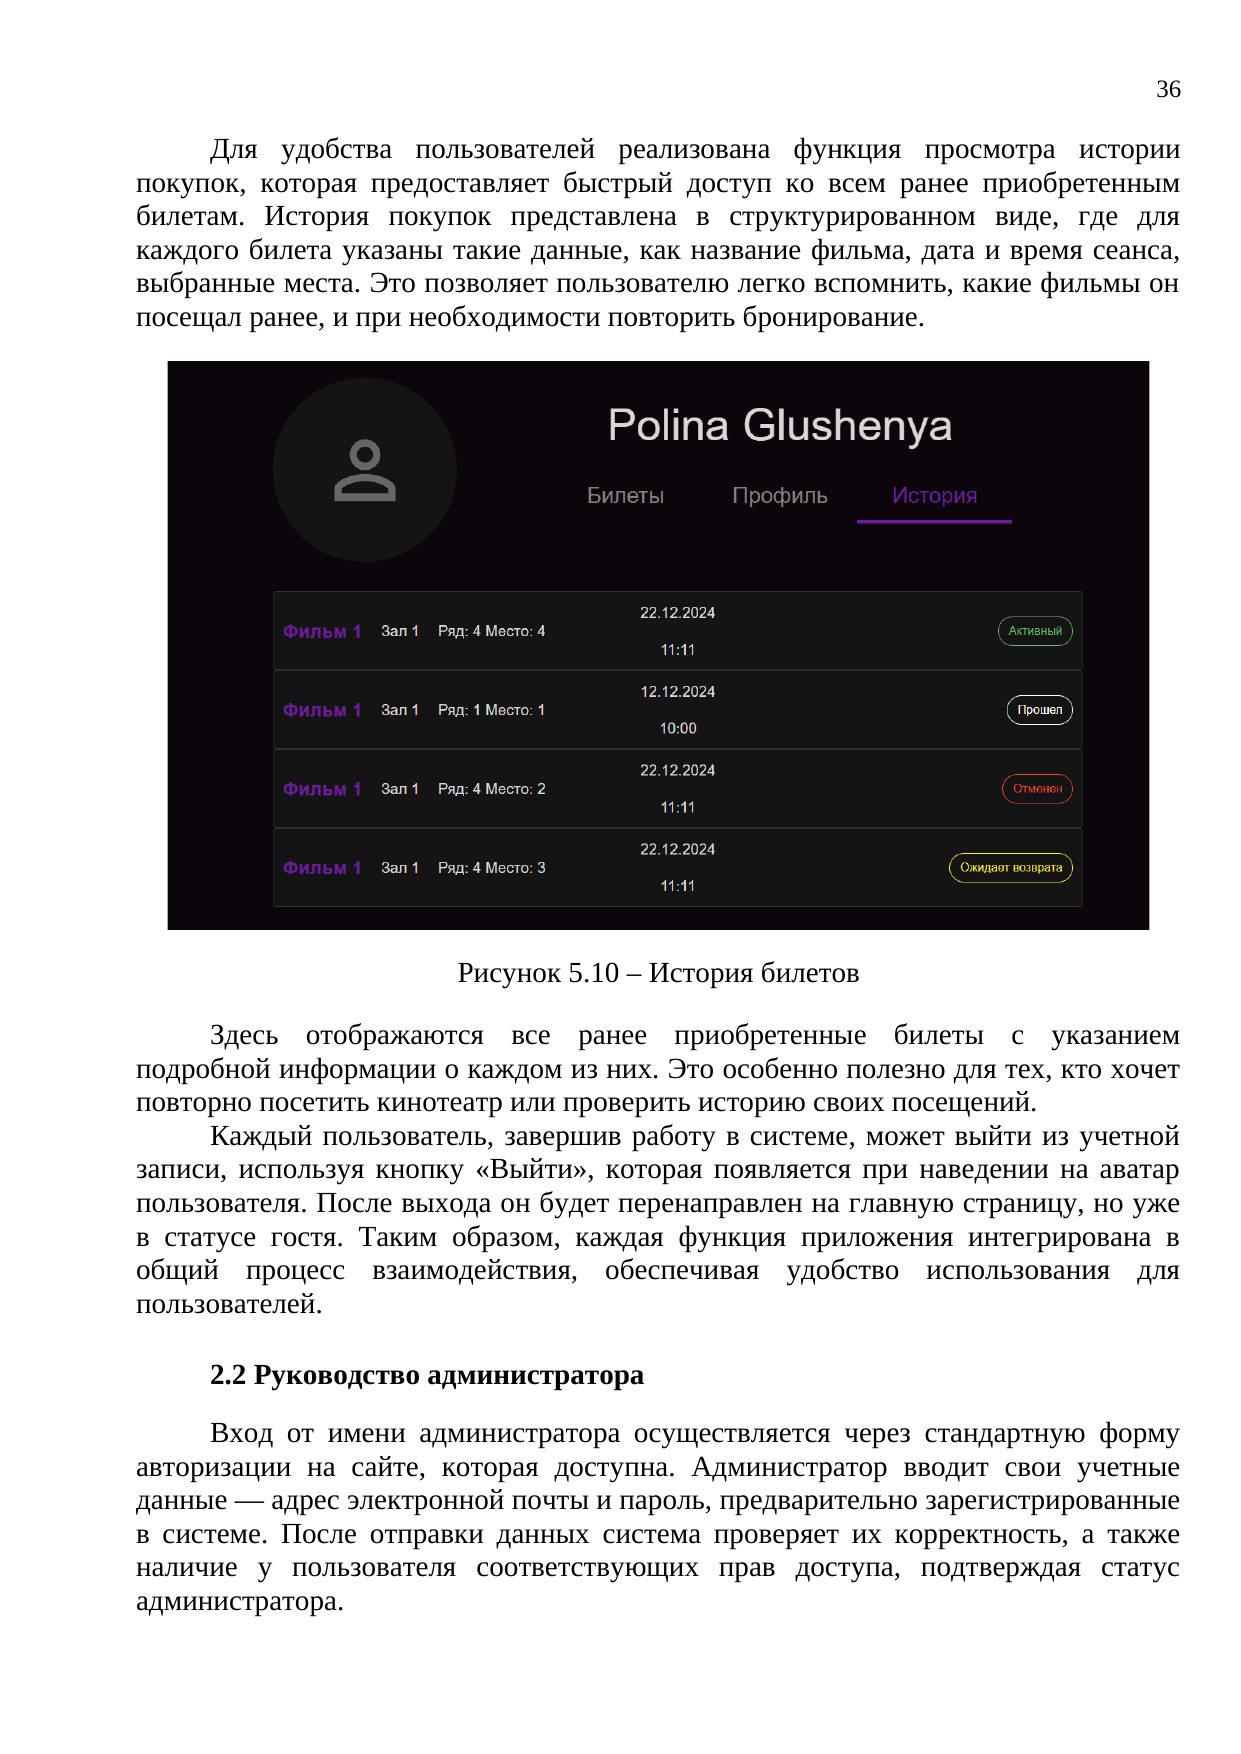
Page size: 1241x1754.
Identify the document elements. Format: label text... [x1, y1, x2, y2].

list Руководство администратора [210, 1357, 1181, 1390]
text Каждый пользователь, завершив работу в системе, может выйти из учетной записи, используя кнопку «Выйти», которая появляется при наведении на аватар пользователя. После выхода он будет перенаправлен на главную страницу, но уже в статусе гостя. Таким образом, каждая функция приложения интегрирована в общий процесс взаимодействия, обеспечивая удобство использования для пользователей. [136, 1118, 1181, 1319]
text Здесь отображаются все ранее приобретенные билеты с указанием подробной информации о каждом из них. Это особенно полезно для тех, кто хочет повторно посетить кинотеатр или проверить историю своих посещений. [136, 1017, 1181, 1118]
text Для удобства пользователей реализована функция просмотра истории покупок, которая предоставляет быстрый доступ ко всем ранее приобретенным билетам. История покупок представлена в структурированном виде, где для каждого билета указаны такие данные, как название фильма, дата и время сеанса, выбранные места. Это позволяет пользователю легко вспомнить, какие фильмы он посещал ранее, и при необходимости повторить бронирование. [136, 131, 1181, 333]
text Вход от имени администратора осуществляется через стандартную форму авторизации на сайте, которая доступна. Администратор вводит свои учетные данные — адрес электронной почты и пароль, предварительно зарегистрированные в системе. После отправки данных система проверяет их корректность, а также наличие у пользователя соответствующих прав доступа, подтверждая статус администратора. [136, 1415, 1181, 1617]
text Рисунок 5.10 – История билетов [136, 955, 1181, 988]
picture [167, 361, 1150, 930]
